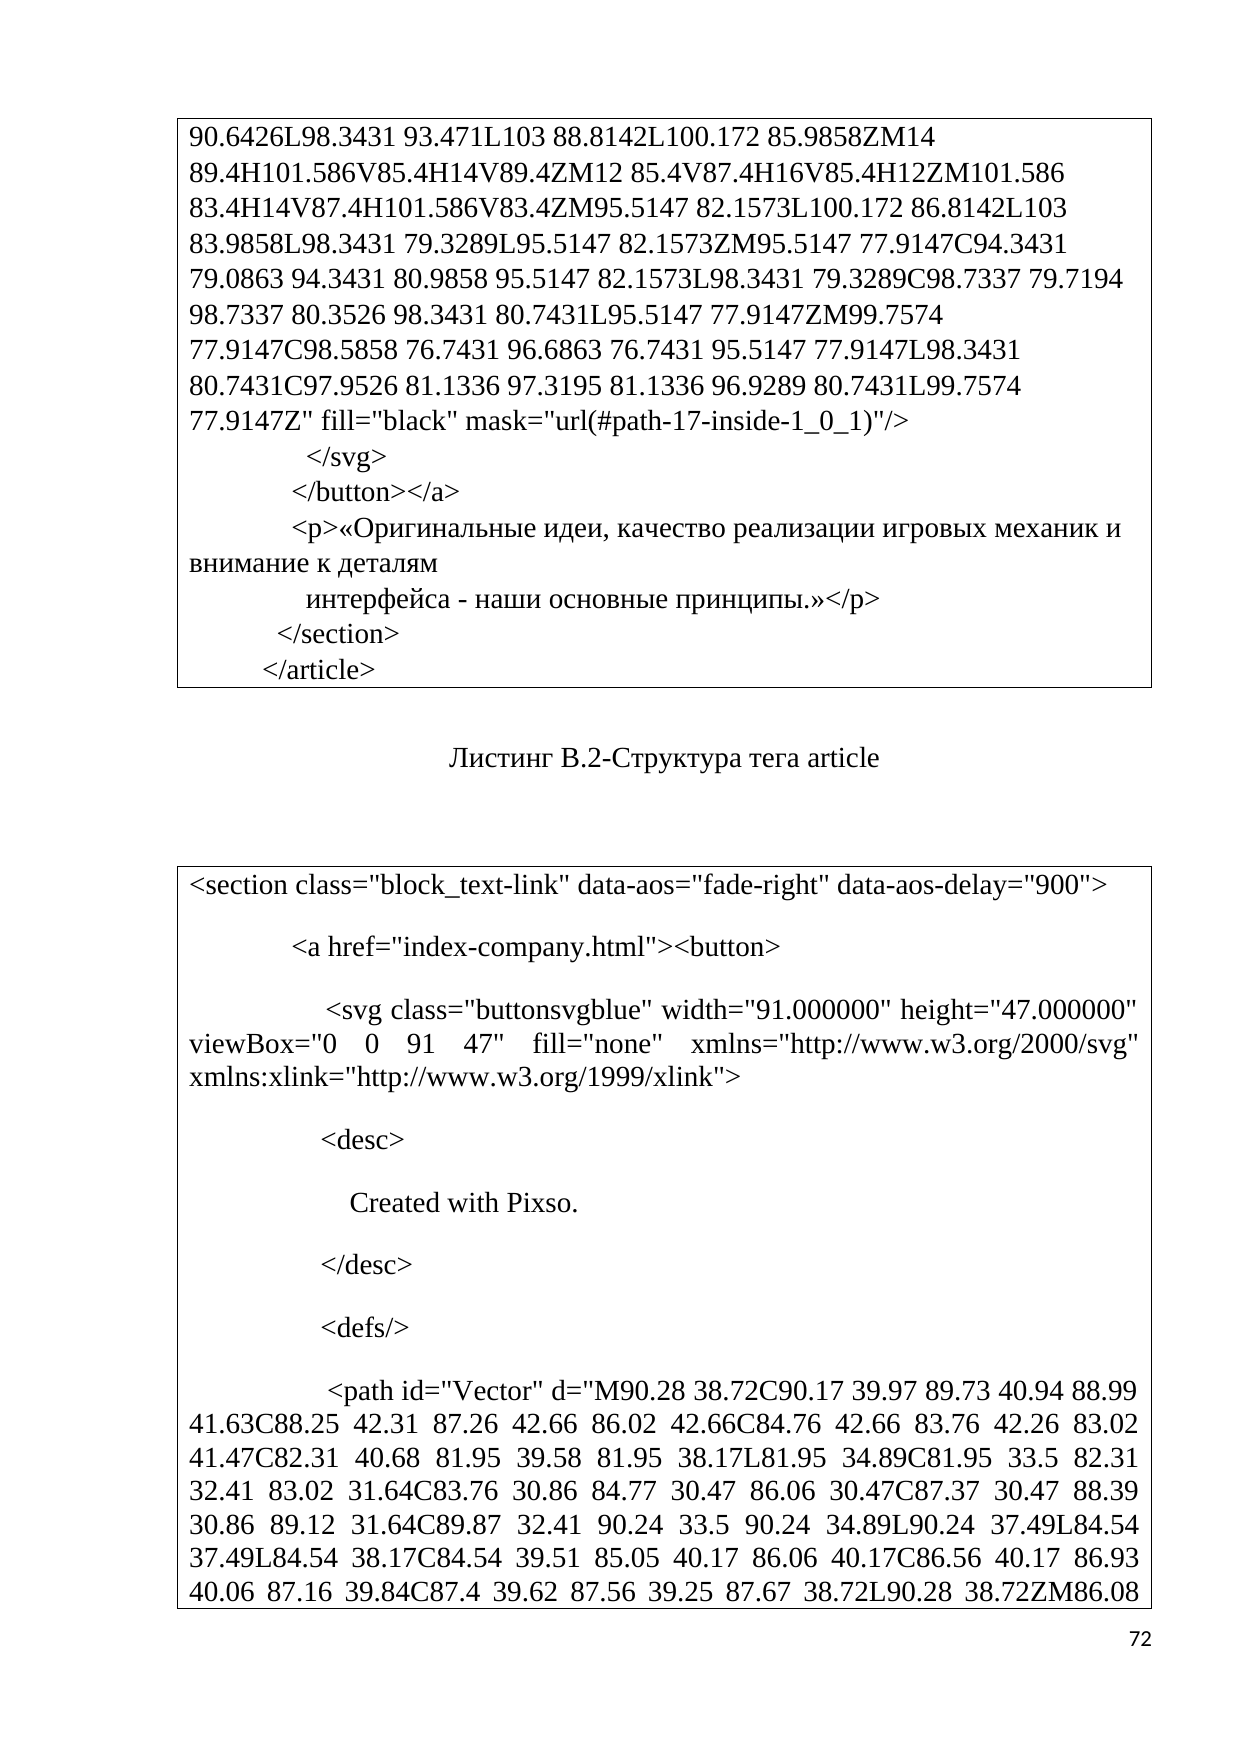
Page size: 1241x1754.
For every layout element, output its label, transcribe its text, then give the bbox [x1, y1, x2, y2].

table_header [178, 119, 1151, 687]
text Листинг В.2-Структура тега article [177, 740, 1152, 774]
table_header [178, 867, 1151, 1608]
